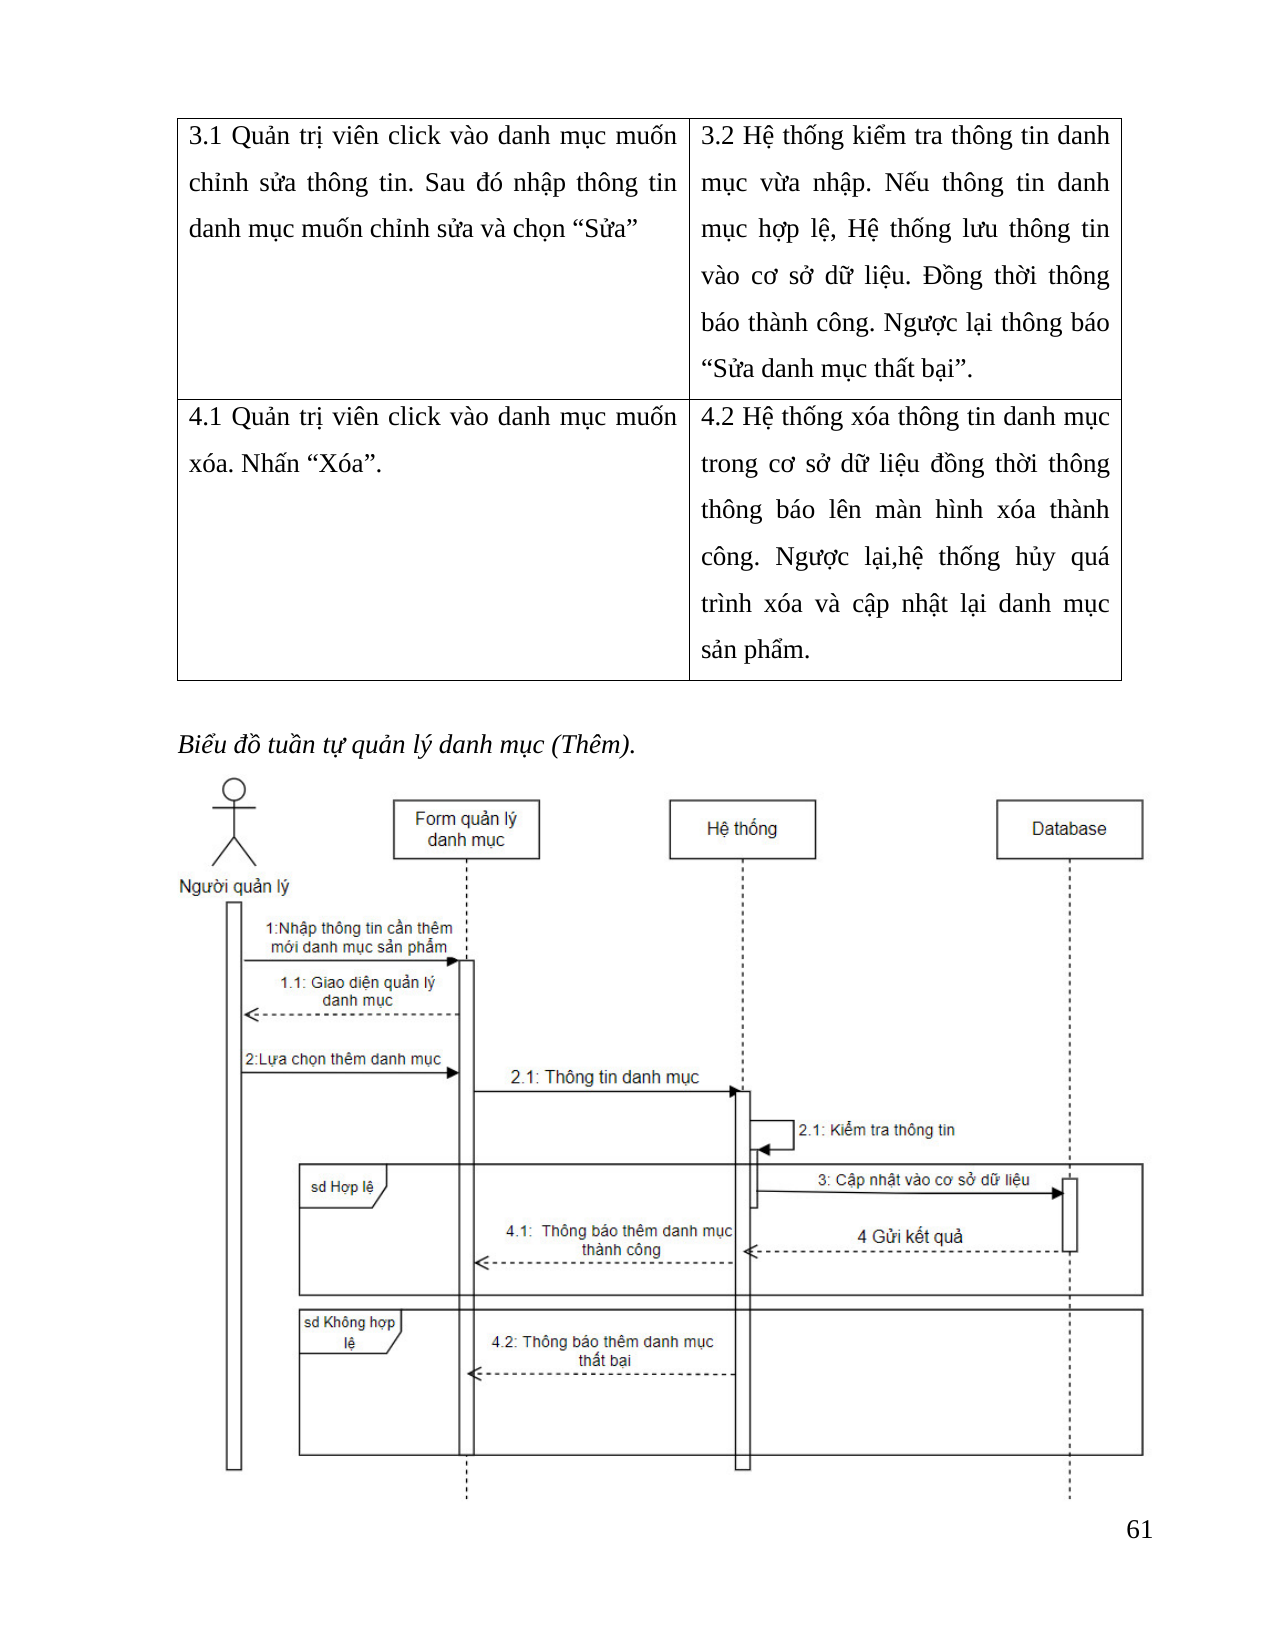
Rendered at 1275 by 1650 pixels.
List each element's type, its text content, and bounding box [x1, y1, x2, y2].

table_cell 3.1 Quản trị viên click vào danh mục muốn chỉnh sửa thông tin. Sau đó nhập thông tin danh mục muốn chỉnh sửa và chọn “Sửa” [178, 119, 689, 399]
table_cell 4.2 Hệ thống xóa thông tin danh mục trong cơ sở dữ liệu đồng thời thông thông báo lên màn hình xóa thành công. Ngược lại,hệ thống hủy quá trình xóa và cập nhật lại danh mục sản phẩm. [690, 400, 1121, 680]
table_cell 4.1 Quản trị viên click vào danh mục muốn xóa. Nhấn “Xóa”. [178, 400, 689, 680]
table_cell 3.2 Hệ thống kiểm tra thông tin danh mục vừa nhập. Nếu thông tin danh mục hợp lệ, Hệ thống lưu thông tin vào cơ sở dữ liệu. Đồng thời thông báo thành công. Ngược lại thông báo “Sửa danh mục thất bại”. [690, 119, 1121, 399]
picture [177, 774, 1157, 1508]
text Biểu đồ tuần tự quản lý danh mục (Thêm). [177, 728, 1153, 759]
